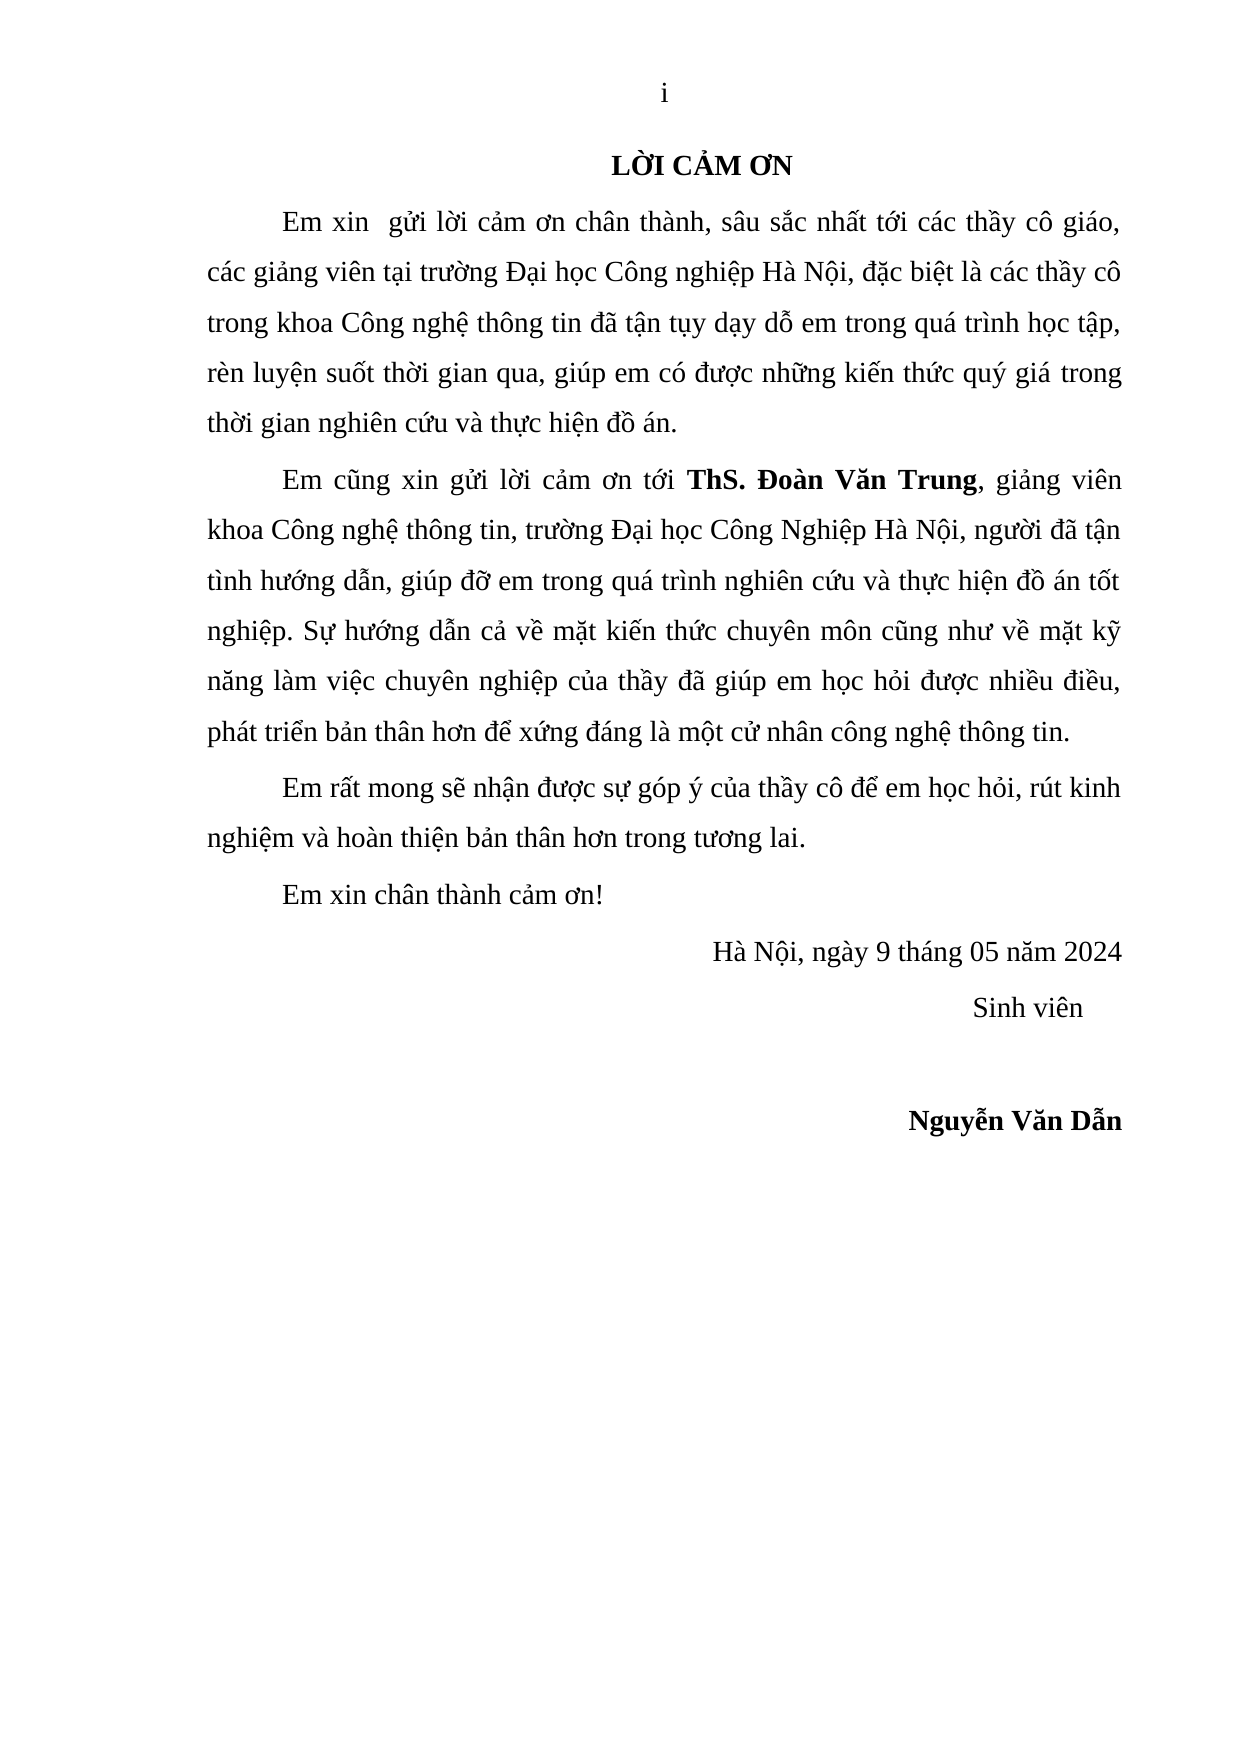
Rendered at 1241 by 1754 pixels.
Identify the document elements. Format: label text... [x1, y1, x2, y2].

text Em xin gửi lời cảm ơn chân thành, sâu sắc nhất tới các thầy cô giáo, các giảng viên tại trường Đại học Công nghiệp Hà Nội, đặc biệt là các thầy cô trong khoa Công nghệ thông tin đã tận tụy dạy dỗ em trong quá trình học tập, rèn luyện suốt thời gian qua, giúp em có được những kiến thức quý giá trong thời gian nghiên cứu và thực hiện đồ án. [207, 204, 1122, 439]
text Nguyễn Văn Dẫn [207, 1103, 1122, 1137]
text Em xin chân thành cảm ơn! [207, 877, 1122, 911]
text Em cũng xin gửi lời cảm ơn tới ThS. Đoàn Văn Trung, giảng viên khoa Công nghệ thông tin, trường Đại học Công Nghiệp Hà Nội, người đã tận tình hướng dẫn, giúp đỡ em trong quá trình nghiên cứu và thực hiện đồ án tốt nghiệp. Sự hướng dẫn cả về mặt kiến thức chuyên môn cũng như về mặt kỹ năng làm việc chuyên nghiệp của thầy đã giúp em học hỏi được nhiều điều, phát triển bản thân hơn để xứng đáng là một cử nhân công nghệ thông tin. [207, 462, 1122, 747]
text LỜI CẢM ƠN [207, 148, 1122, 181]
text Em rất mong sẽ nhận được sự góp ý của thầy cô để em học hỏi, rút kinh nghiệm và hoàn thiện bản thân hơn trong tương lai. [207, 770, 1122, 854]
text Hà Nội, ngày 9 tháng 05 năm 2024 [207, 934, 1122, 967]
text Sinh viên [207, 990, 1122, 1024]
